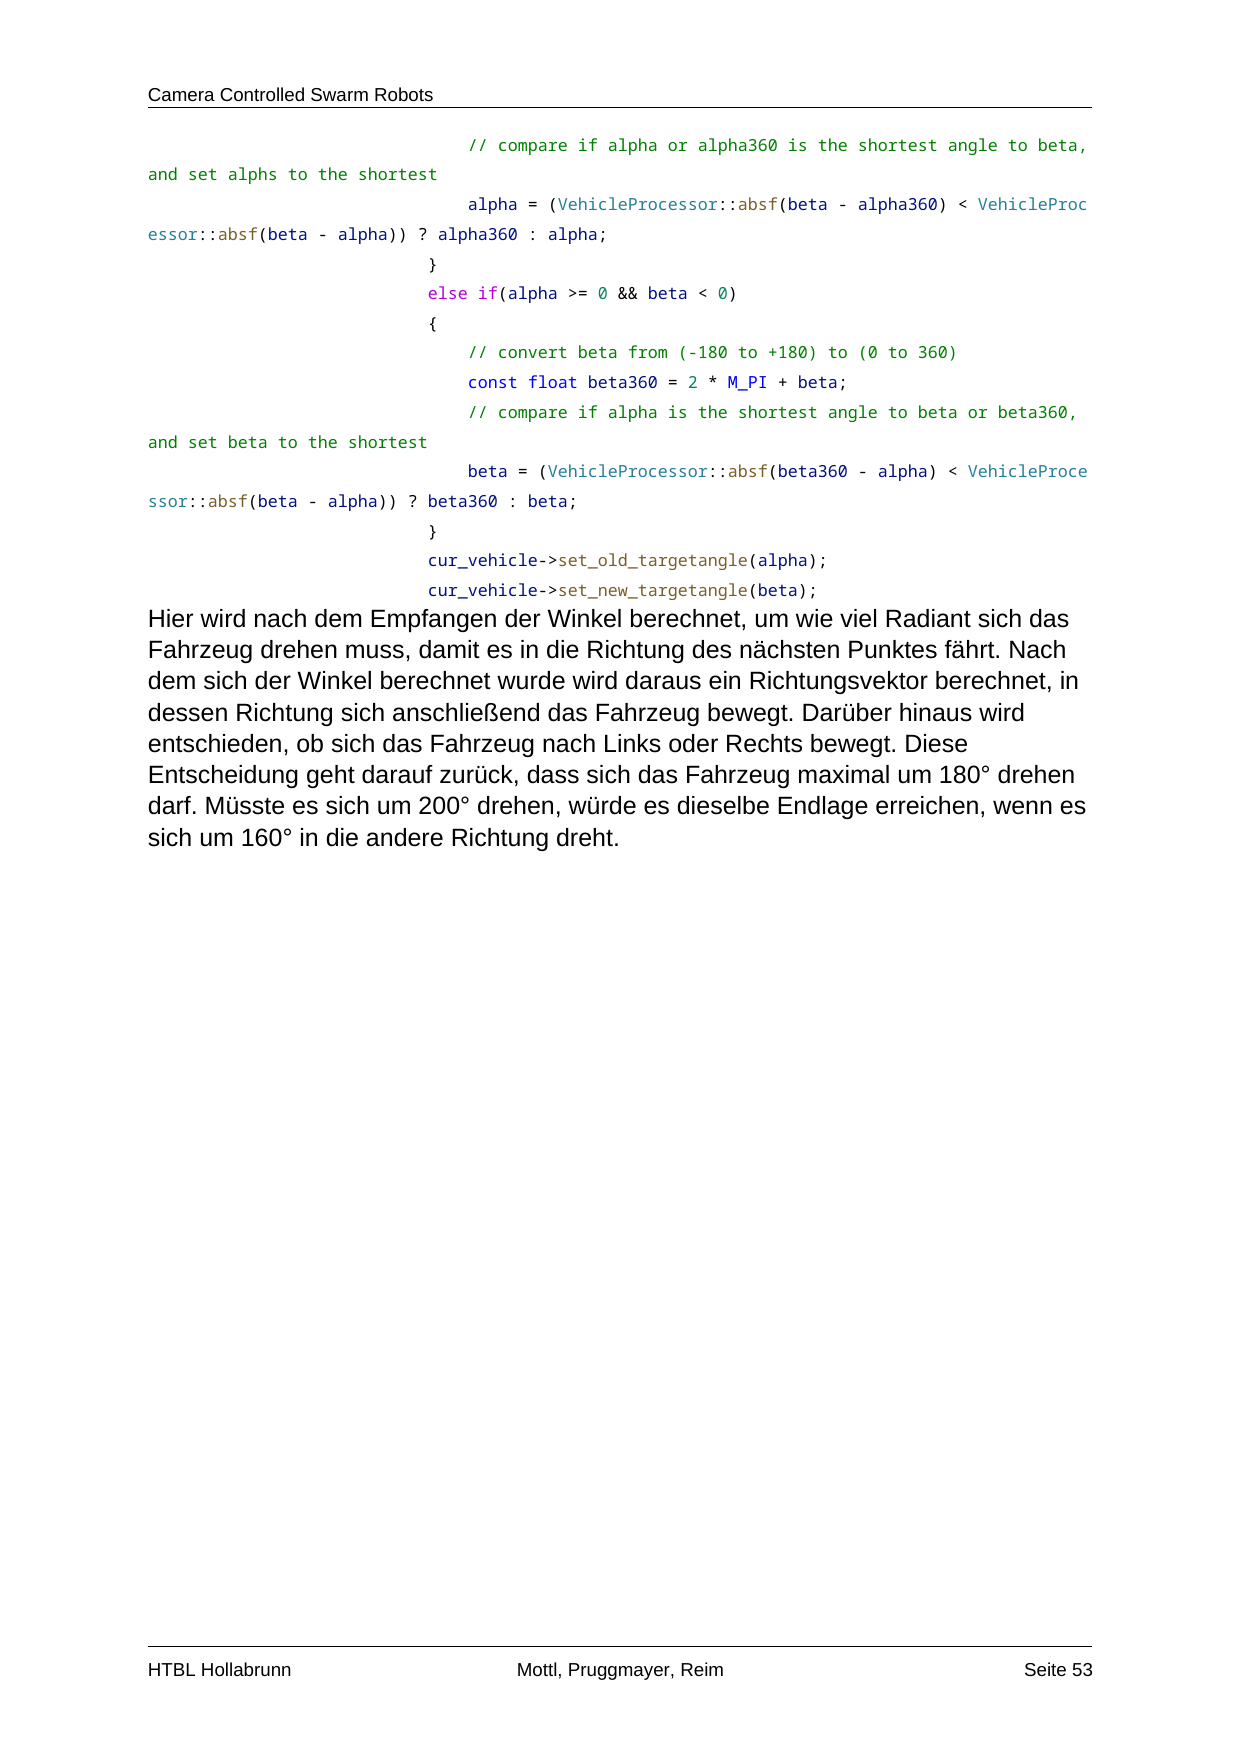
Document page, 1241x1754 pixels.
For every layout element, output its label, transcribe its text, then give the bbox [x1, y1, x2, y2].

text Hier wird nach dem Empfangen der Winkel berechnet, um wie viel Radiant sich das Fahrzeug drehen muss, damit es in die Richtung des nächsten Punktes fährt. Nach dem sich der Winkel berechnet wurde wird daraus ein Richtungsvektor berechnet, in dessen Richtung sich anschließend das Fahrzeug bewegt. Darüber hinaus wird entschieden, ob sich das Fahrzeug nach Links oder Rechts bewegt. Diese Entscheidung geht darauf zurück, dass sich das Fahrzeug maximal um 180° drehen darf. Müsste es sich um 200° drehen, würde es dieselbe Endlage erreichen, wenn es sich um 160° in die andere Richtung dreht. [148, 601, 1092, 851]
text alpha = (VehicleProcessor::absf(beta - alpha360) < VehicleProcessor::absf(beta - alpha)) ? alpha360 : alpha; [148, 186, 1092, 245]
text // compare if alpha or alpha360 is the shortest angle to beta, and set alphs to the shortest [148, 126, 1092, 186]
text { [148, 304, 1092, 334]
text cur_vehicle->set_old_targetangle(alpha); [148, 542, 1092, 572]
text // convert beta from (-180 to +180) to (0 to 360) [148, 334, 1092, 364]
text beta = (VehicleProcessor::absf(beta360 - alpha) < VehicleProcessor::absf(beta - alpha)) ? beta360 : beta; [148, 453, 1092, 512]
text } [148, 512, 1092, 542]
text else if(alpha >= 0 && beta < 0) [148, 275, 1092, 304]
text const float beta360 = 2 * M_PI + beta; [148, 364, 1092, 393]
text } [148, 245, 1092, 275]
text cur_vehicle->set_new_targetangle(beta); [148, 572, 1092, 601]
text // compare if alpha is the shortest angle to beta or beta360, and set beta to the shortest [148, 393, 1092, 453]
